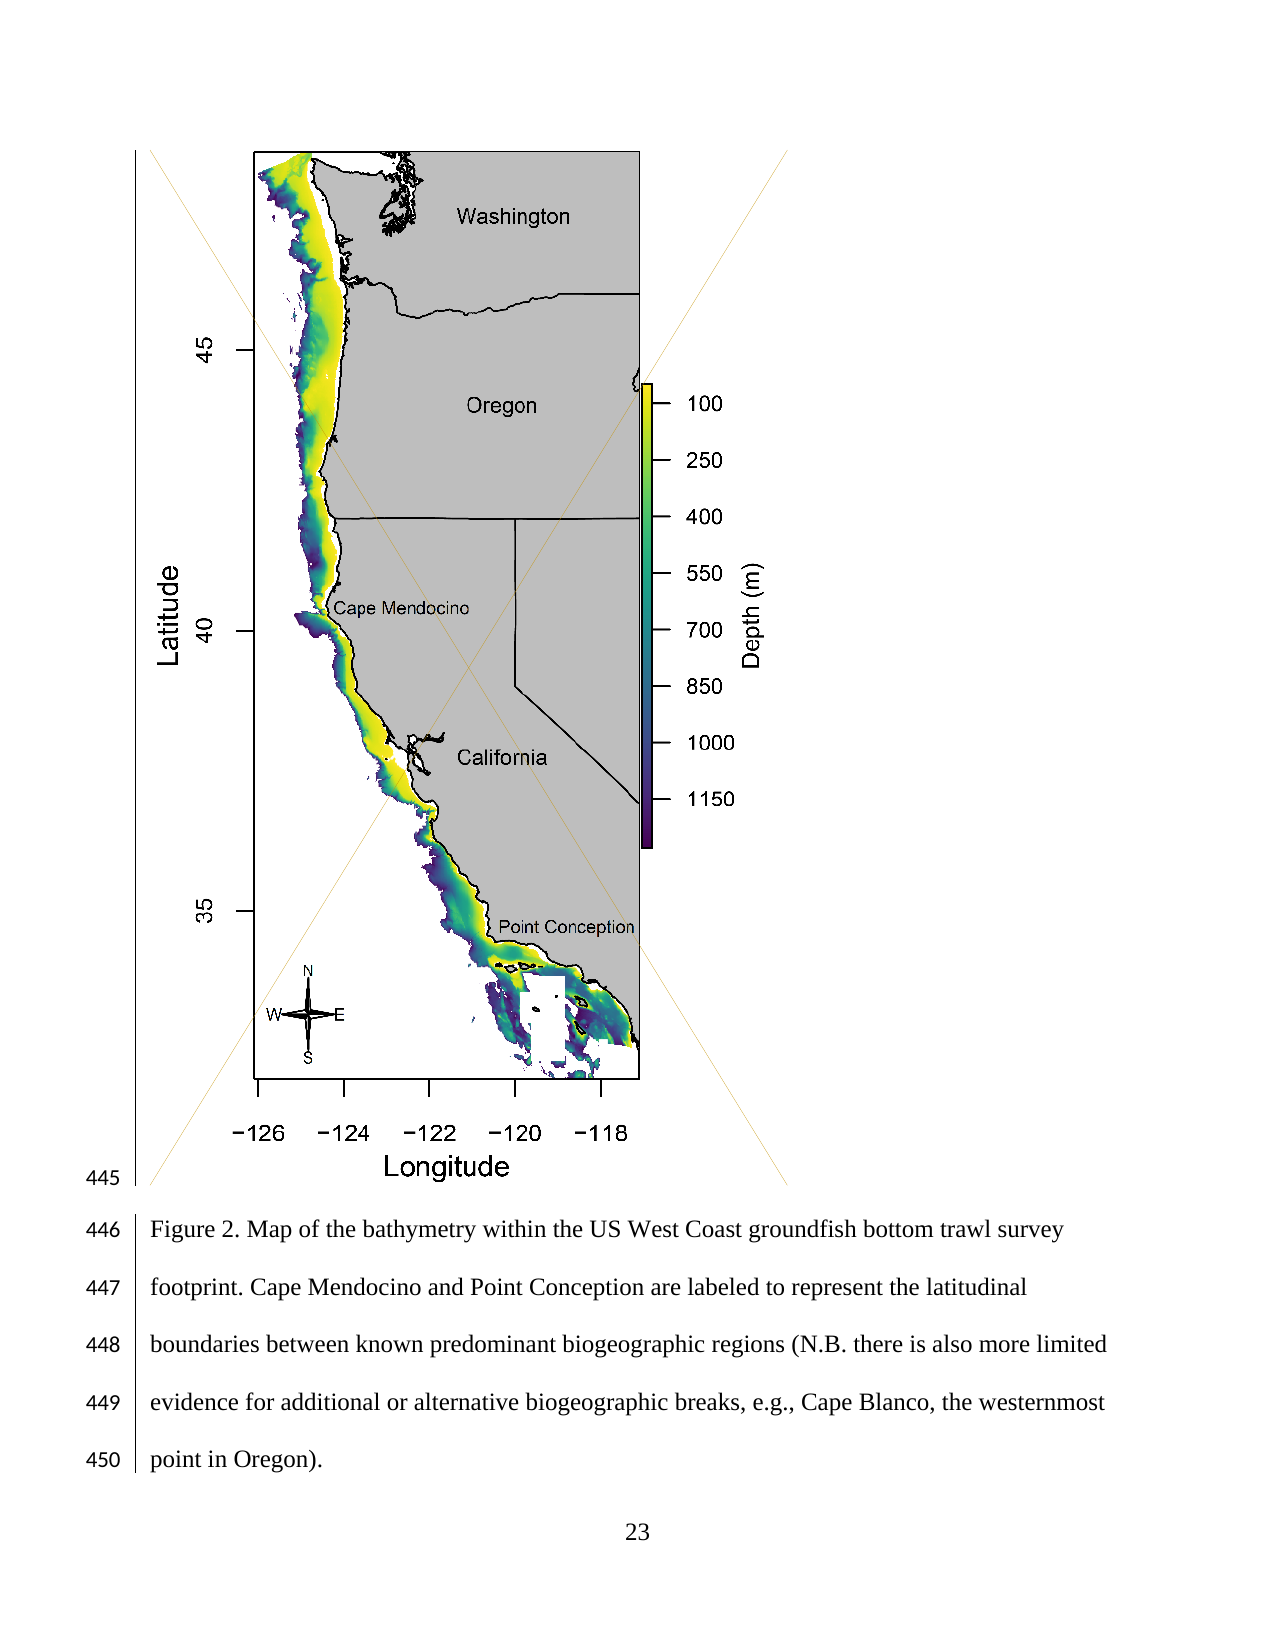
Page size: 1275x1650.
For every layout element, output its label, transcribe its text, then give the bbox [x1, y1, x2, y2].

picture [470, 151, 788, 1184]
picture [150, 152, 468, 1183]
picture [151, 150, 786, 666]
text Figure 2. Map of the bathymetry within the US West Coast groundfish bottom trawl survey footprint. Cape Mendocino and Point Conception are labeled to represent the latitudinal boundaries between known predominant biogeographic regions (N.B. there is also more limited evidence for additional or alternative biogeographic breaks, e.g., Cape Blanco, the westernmost point in Oregon). [150, 1214, 1125, 1473]
picture [151, 670, 787, 1186]
